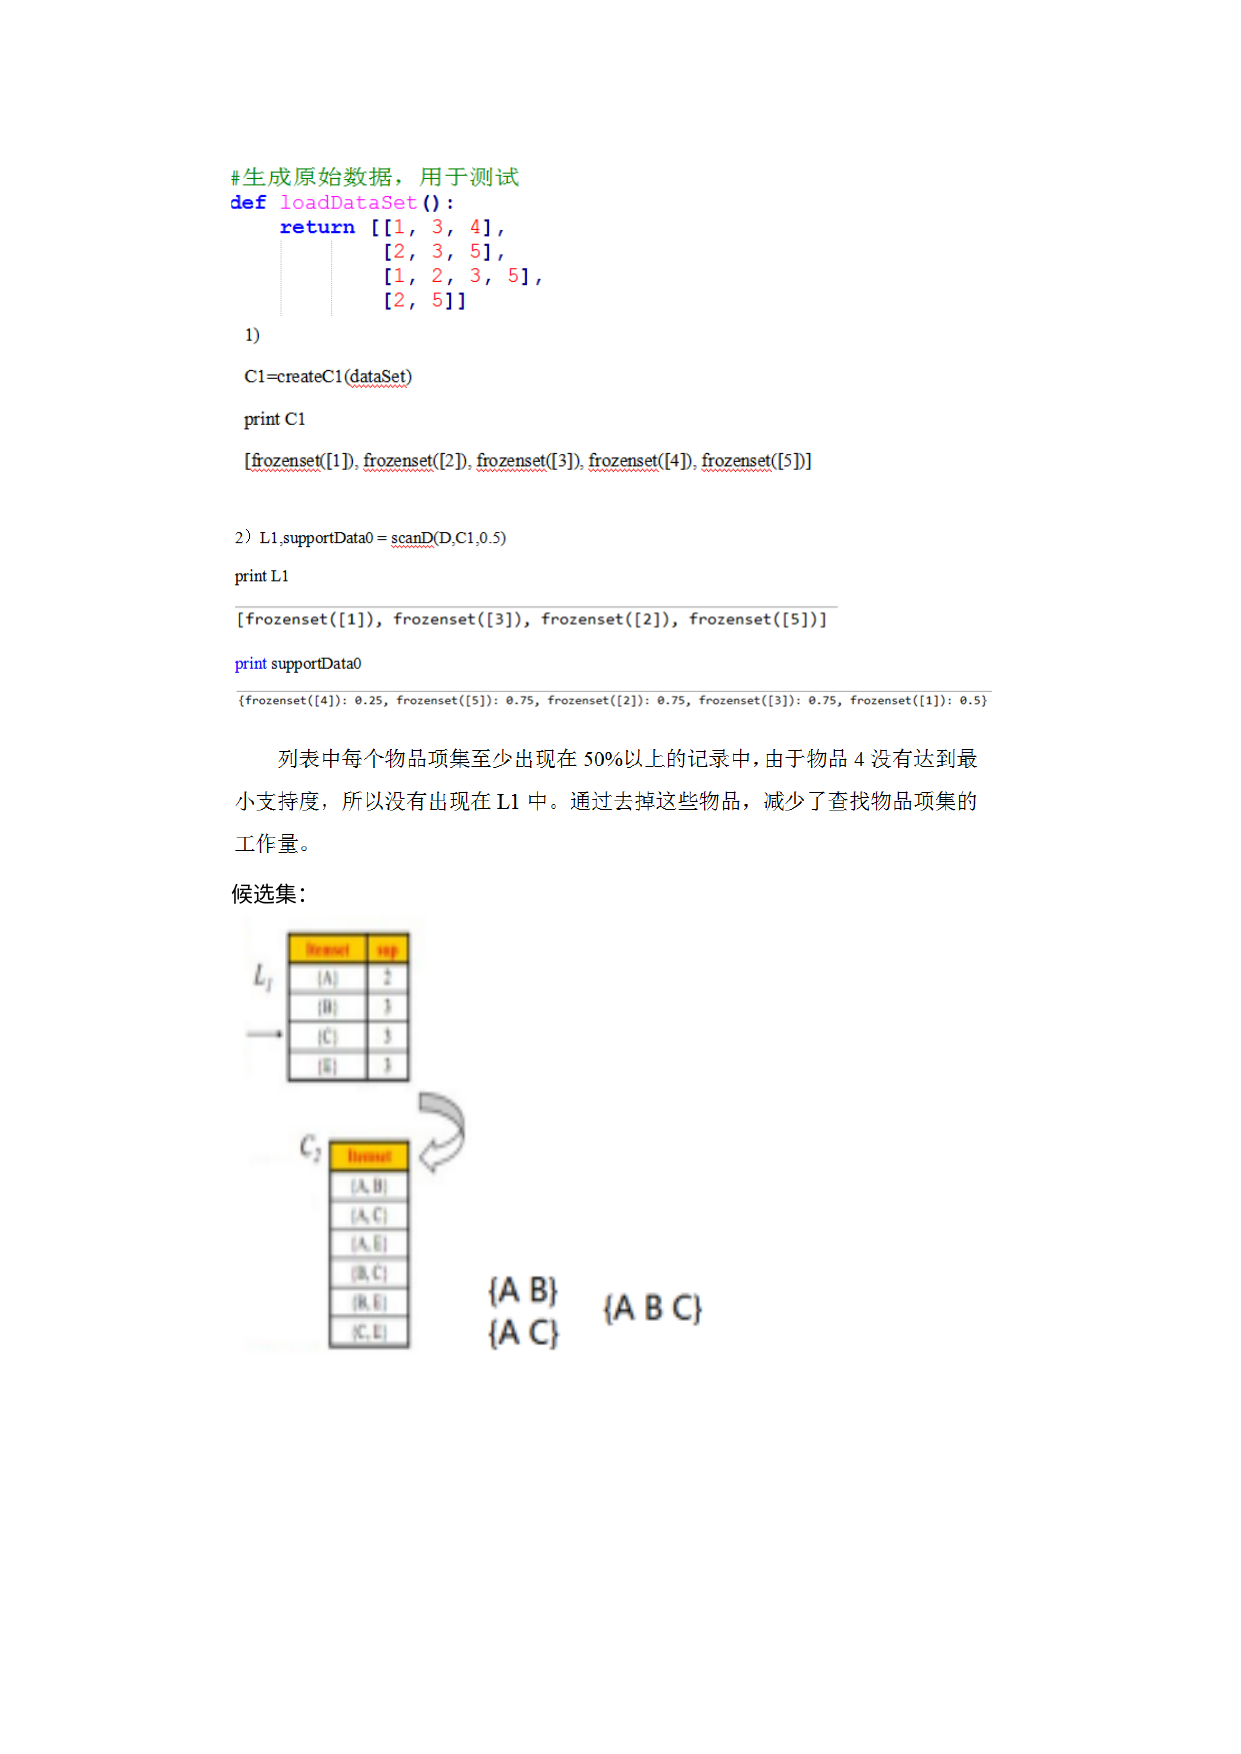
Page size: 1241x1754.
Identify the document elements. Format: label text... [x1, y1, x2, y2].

list 候选集： [187, 877, 1053, 909]
picture [231, 324, 818, 499]
picture [231, 162, 547, 316]
picture [231, 519, 996, 717]
picture [231, 747, 980, 856]
